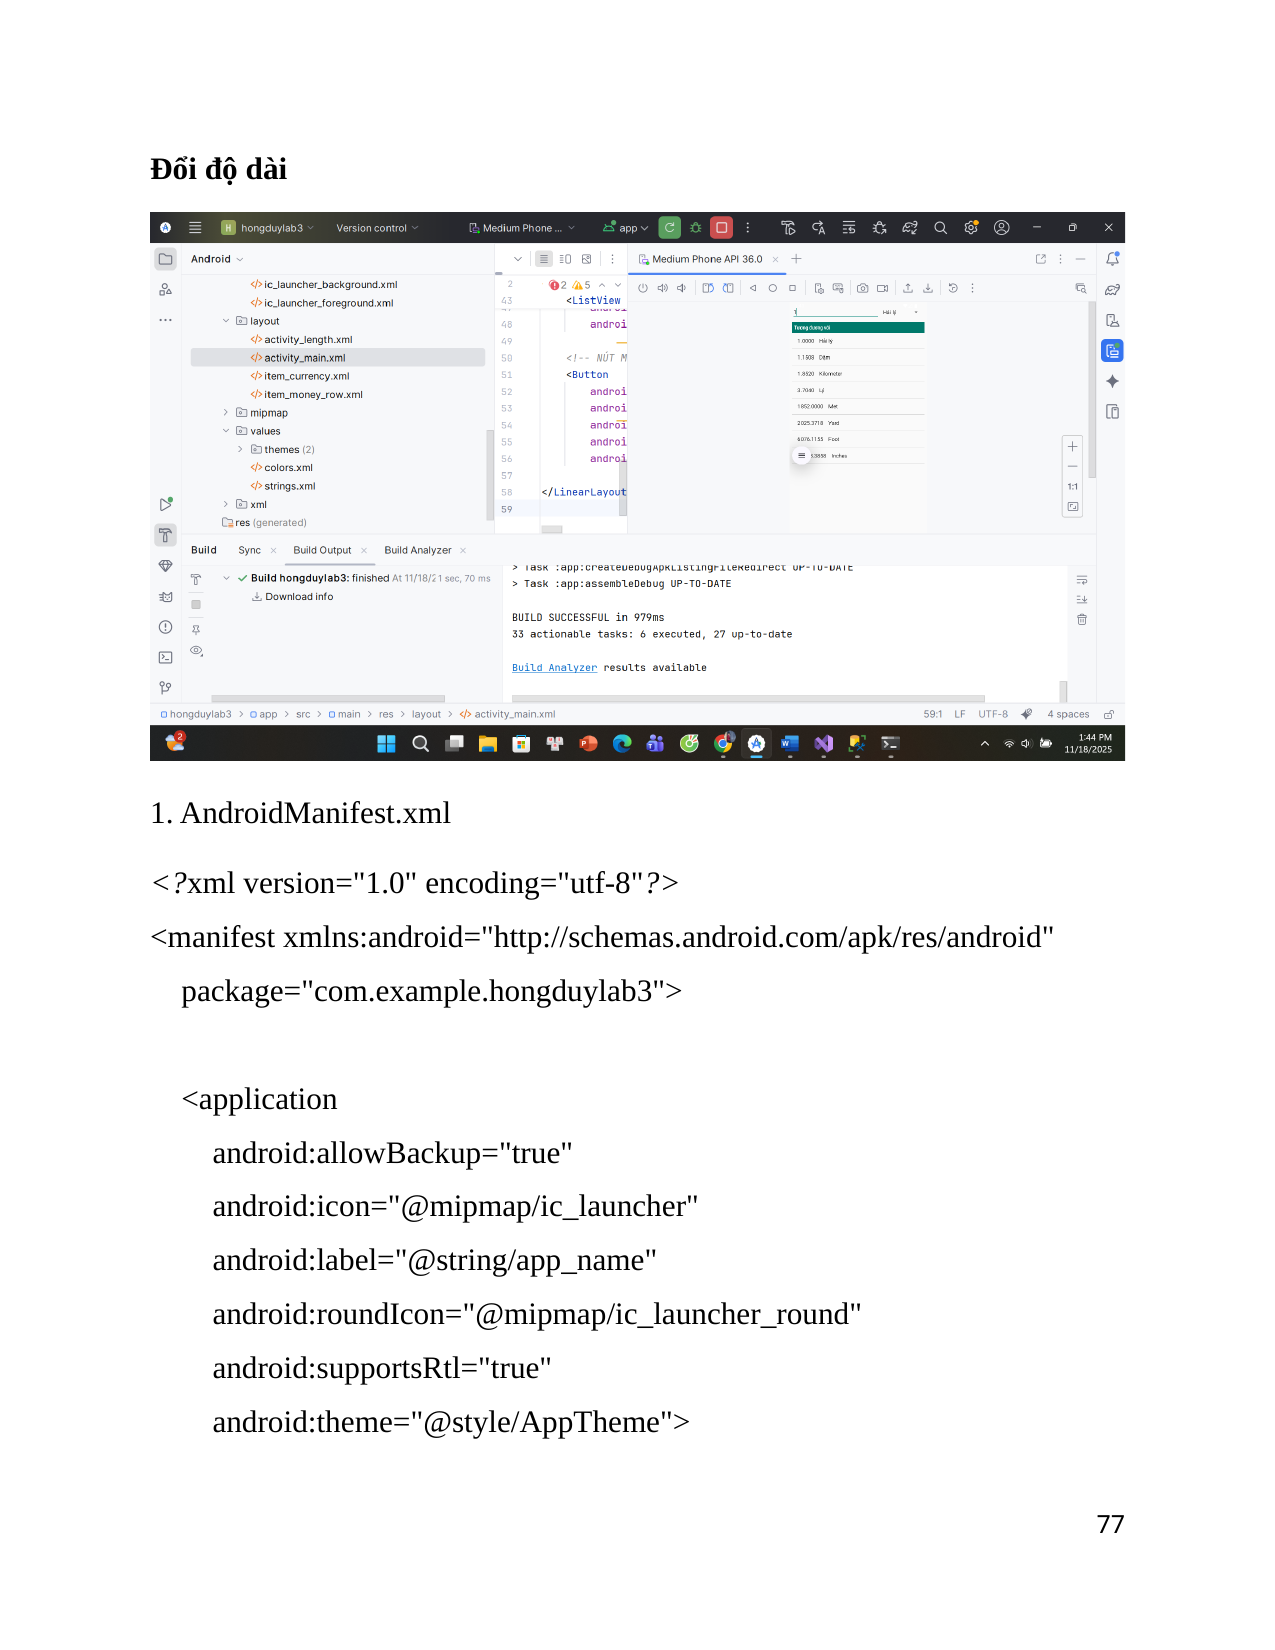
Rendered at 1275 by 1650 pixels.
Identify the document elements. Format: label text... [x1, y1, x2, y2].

picture [150, 212, 1125, 761]
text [150, 864, 1125, 1493]
text 1. AndroidManifest.xml [150, 794, 1125, 830]
subtitle Đổi độ dài [150, 150, 1125, 186]
